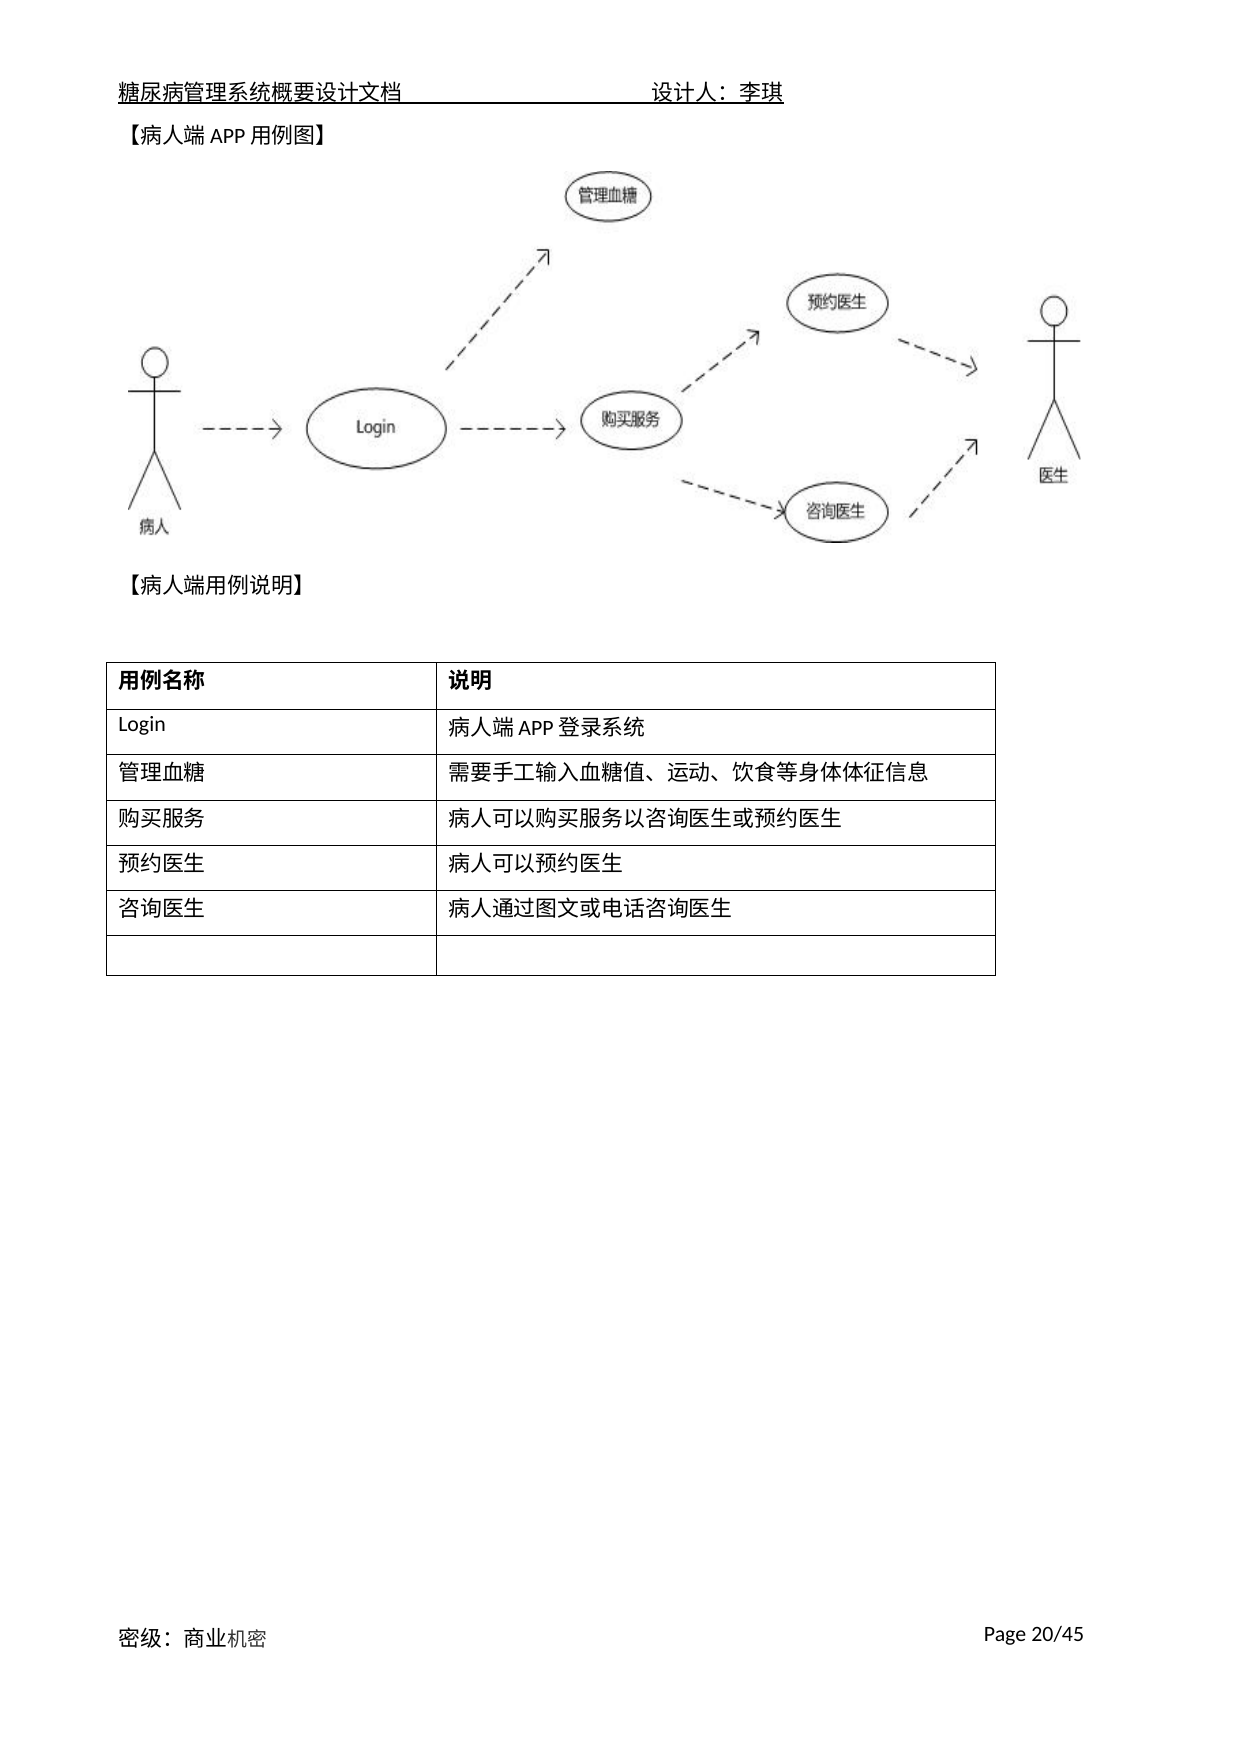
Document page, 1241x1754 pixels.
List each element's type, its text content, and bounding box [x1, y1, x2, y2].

table_cell 病人通过图文或电话咨询医生 [437, 891, 995, 935]
picture [128, 171, 1081, 543]
table_cell Login [107, 710, 436, 754]
table_cell 需要手工输入血糖值、运动、饮食等身体体征信息 [437, 755, 995, 799]
table_cell 管理血糖 [107, 755, 436, 799]
table_cell 病人可以购买服务以咨询医生或预约医生 [437, 801, 995, 845]
table_cell [437, 936, 995, 975]
table_cell 病人端APP登录系统 [437, 710, 995, 754]
table_cell [107, 936, 436, 975]
table_header 说明 [437, 663, 995, 709]
table_cell 购买服务 [107, 801, 436, 845]
subtitle 【病人端APP用例图】 [118, 118, 1122, 150]
table_cell 预约医生 [107, 846, 436, 890]
table_cell 咨询医生 [107, 891, 436, 935]
table_header 用例名称 [107, 663, 436, 709]
subtitle 【病人端用例说明】 [118, 568, 1122, 600]
table_cell 病人可以预约医生 [437, 846, 995, 890]
